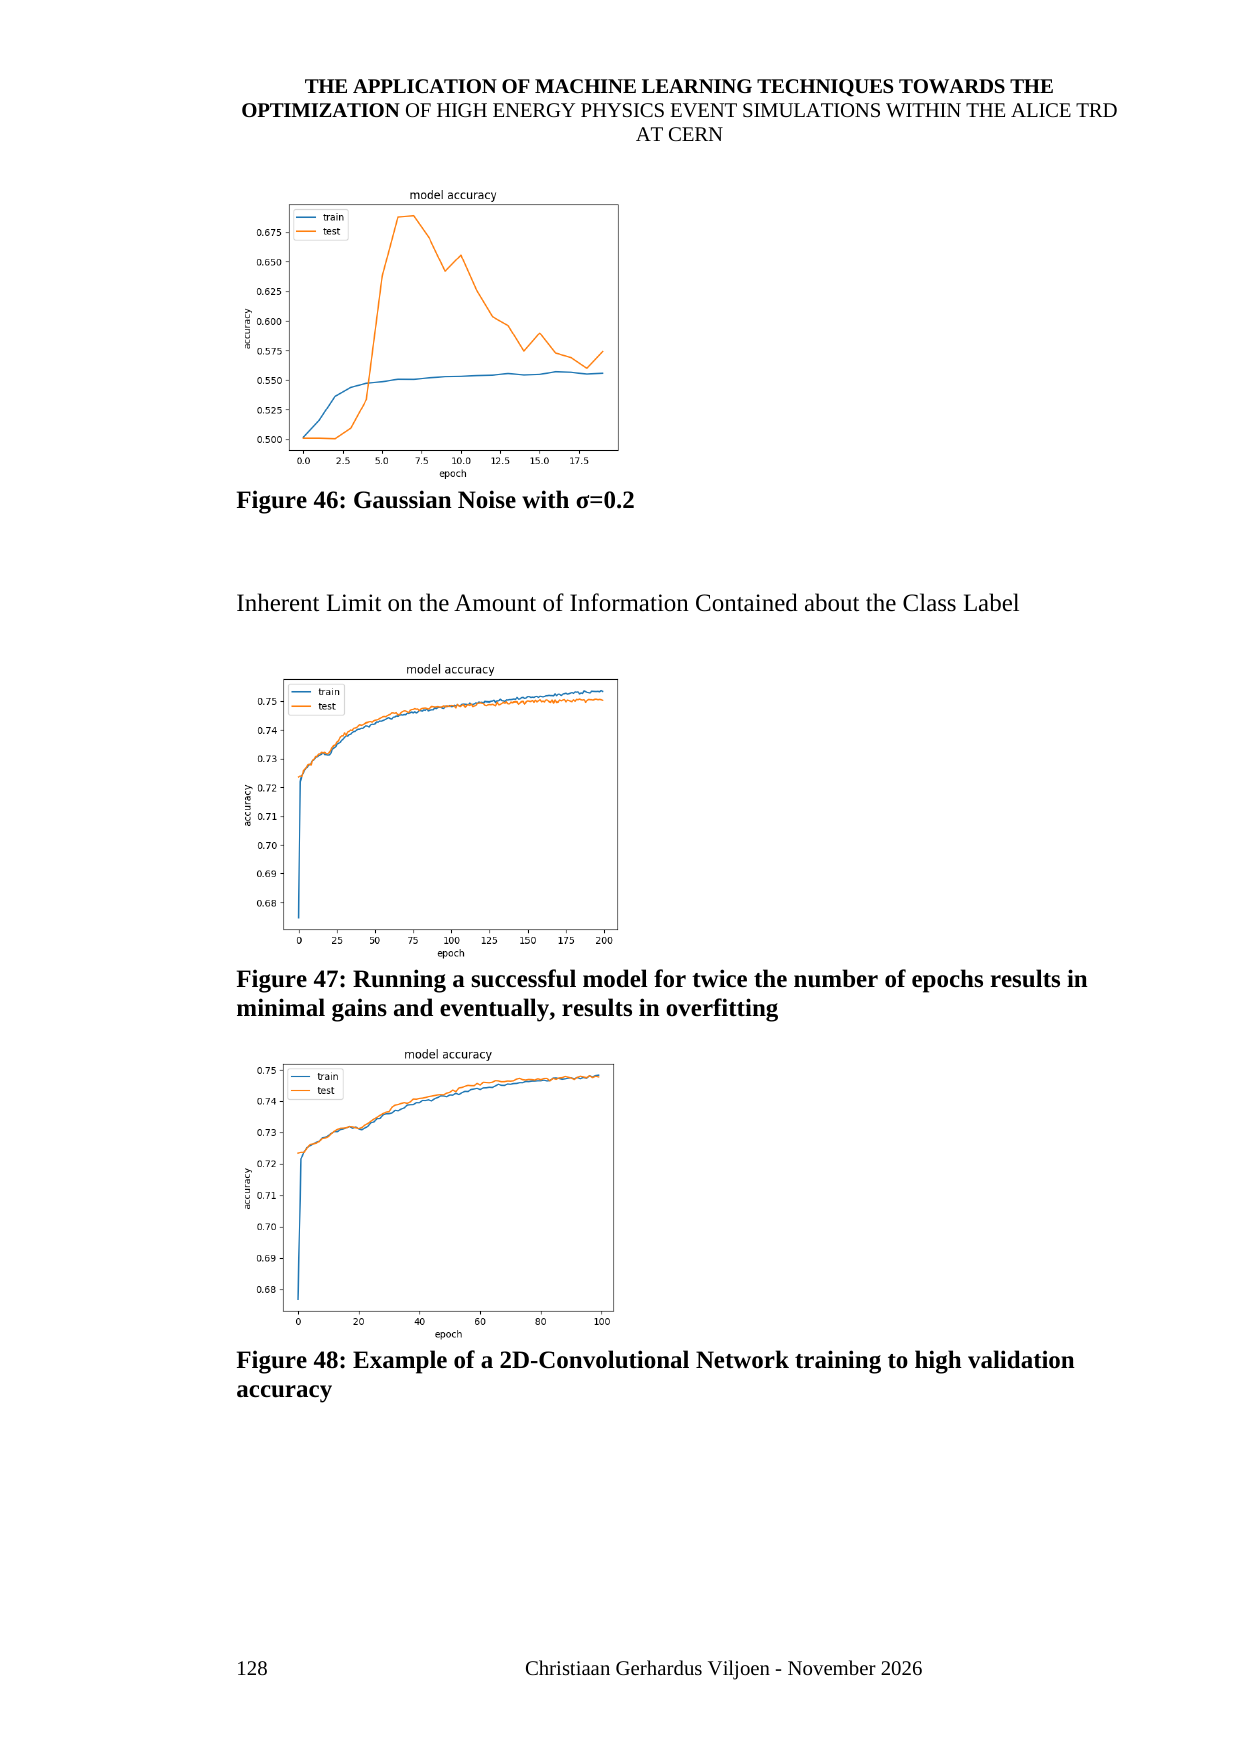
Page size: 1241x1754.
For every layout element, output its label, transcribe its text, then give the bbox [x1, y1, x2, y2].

subtitle Inherent Limit on the Amount of Information Contained about the Class Label [236, 588, 1122, 617]
picture [236, 183, 626, 485]
text Figure 47: Running a successful model for twice the number of epochs results in minimal gains and eventually, results in overfitting [236, 964, 1122, 1022]
text Figure 46: Gaussian Noise with σ=0.2 [236, 485, 1122, 513]
picture [236, 1042, 622, 1346]
text Figure 48: Example of a 2D-Convolutional Network training to high validation accuracy [236, 1346, 1122, 1403]
picture [236, 658, 626, 965]
